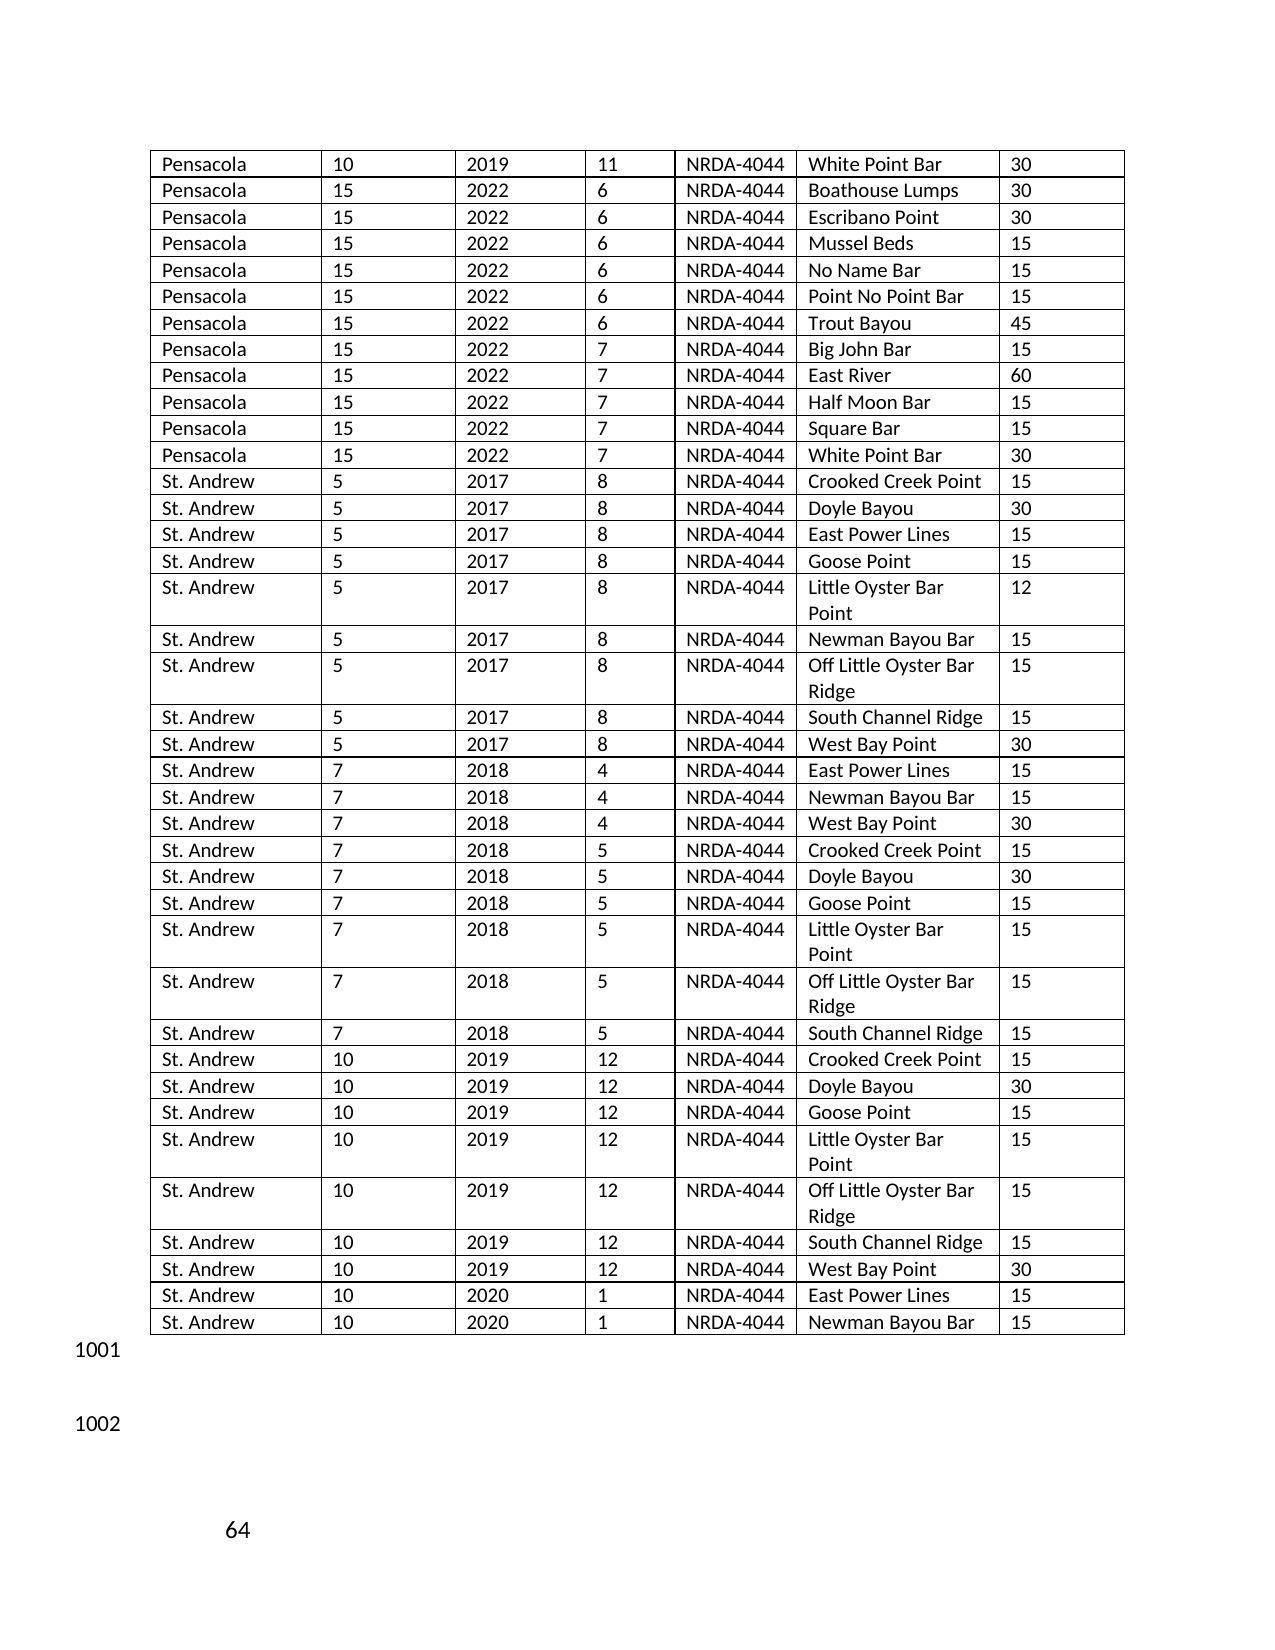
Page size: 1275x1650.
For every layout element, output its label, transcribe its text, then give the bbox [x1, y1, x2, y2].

table_cell NRDA-4044 [676, 653, 796, 703]
table_cell 30 [1000, 1073, 1124, 1098]
table_cell 2018 [456, 837, 585, 862]
table_cell 2017 [456, 626, 585, 652]
table_cell 6 [586, 230, 674, 256]
table_cell 15 [1000, 257, 1124, 282]
table_cell White Point Bar [797, 151, 999, 176]
table_cell Pensacola [151, 416, 321, 441]
table_cell 8 [586, 705, 674, 730]
table_cell 2017 [456, 653, 585, 703]
table_cell 10 [322, 1283, 455, 1308]
table_cell 15 [322, 310, 455, 335]
table_cell 2022 [456, 178, 585, 203]
table_cell NRDA-4044 [676, 363, 796, 388]
table_cell 30 [1000, 151, 1124, 176]
table_cell 2022 [456, 336, 585, 362]
table_cell NRDA-4044 [676, 283, 796, 309]
table_cell 6 [586, 178, 674, 203]
table_cell NRDA-4044 [676, 495, 796, 520]
table_cell Pensacola [151, 230, 321, 256]
table_cell NRDA-4044 [676, 784, 796, 809]
table_cell 5 [586, 1020, 674, 1045]
table_cell 15 [322, 389, 455, 414]
table_cell 2019 [456, 1126, 585, 1177]
table_cell Off Little Oyster Bar Ridge [797, 968, 999, 1019]
table_cell 15 [1000, 837, 1124, 862]
table_cell NRDA-4044 [676, 389, 796, 414]
table_cell Doyle Bayou [797, 495, 999, 520]
table_cell 2019 [456, 1230, 585, 1255]
table_cell Pensacola [151, 257, 321, 282]
table_cell 8 [586, 469, 674, 494]
table_cell Pensacola [151, 442, 321, 467]
table_cell 12 [586, 1230, 674, 1255]
table_cell 7 [322, 837, 455, 862]
table_cell 1 [586, 1283, 674, 1308]
table_cell 7 [322, 1020, 455, 1045]
table_cell NRDA-4044 [676, 705, 796, 730]
table_cell 5 [322, 574, 455, 625]
table_cell 5 [322, 469, 455, 494]
table_cell 2018 [456, 968, 585, 1019]
table_cell 15 [1000, 758, 1124, 783]
table_cell NRDA-4044 [676, 968, 796, 1019]
table_cell Goose Point [797, 890, 999, 915]
table_cell 7 [586, 363, 674, 388]
table_cell 15 [1000, 389, 1124, 414]
table_cell 15 [322, 442, 455, 467]
table_cell NRDA-4044 [676, 204, 796, 229]
table_cell 5 [322, 495, 455, 520]
table_cell 10 [322, 1126, 455, 1177]
table_cell 1 [586, 1309, 674, 1334]
table_cell 12 [1000, 574, 1124, 625]
table_cell 15 [1000, 1126, 1124, 1177]
table_cell 15 [1000, 890, 1124, 915]
table_cell Pensacola [151, 389, 321, 414]
table_cell 10 [322, 1046, 455, 1072]
table_cell Doyle Bayou [797, 863, 999, 889]
table_cell 10 [322, 1099, 455, 1125]
table_cell 6 [586, 283, 674, 309]
table_cell 15 [1000, 336, 1124, 362]
table_cell NRDA-4044 [676, 1230, 796, 1255]
table_cell 12 [586, 1178, 674, 1228]
table_cell 5 [322, 626, 455, 652]
table_cell 45 [1000, 310, 1124, 335]
table_cell 2022 [456, 310, 585, 335]
table_cell 15 [1000, 469, 1124, 494]
table_cell 15 [322, 257, 455, 282]
table_cell St. Andrew [151, 521, 321, 547]
table_cell 7 [322, 810, 455, 836]
table_cell No Name Bar [797, 257, 999, 282]
table_cell 8 [586, 495, 674, 520]
table_cell St. Andrew [151, 1309, 321, 1334]
table_cell NRDA-4044 [676, 1046, 796, 1072]
table_cell 2022 [456, 230, 585, 256]
table_cell West Bay Point [797, 810, 999, 836]
table_cell Little Oyster Bar Point [797, 1126, 999, 1177]
table_cell 7 [322, 784, 455, 809]
table_cell Off Little Oyster Bar Ridge [797, 653, 999, 703]
table_cell White Point Bar [797, 442, 999, 467]
table_cell St. Andrew [151, 626, 321, 652]
table_cell 12 [586, 1046, 674, 1072]
table_cell St. Andrew [151, 1099, 321, 1125]
table_cell St. Andrew [151, 890, 321, 915]
table_cell NRDA-4044 [676, 863, 796, 889]
table_cell Pensacola [151, 204, 321, 229]
table_cell Crooked Creek Point [797, 837, 999, 862]
table_cell St. Andrew [151, 653, 321, 703]
table_cell 15 [322, 416, 455, 441]
table_cell Pensacola [151, 283, 321, 309]
table_cell 12 [586, 1073, 674, 1098]
table_cell 15 [1000, 1309, 1124, 1334]
table_cell 2022 [456, 389, 585, 414]
table_cell 2017 [456, 521, 585, 547]
table_cell St. Andrew [151, 705, 321, 730]
table_cell 5 [586, 837, 674, 862]
table_cell NRDA-4044 [676, 1283, 796, 1308]
table_cell 5 [322, 521, 455, 547]
table_cell Little Oyster Bar Point [797, 574, 999, 625]
table_cell 2018 [456, 890, 585, 915]
table_cell 2020 [456, 1309, 585, 1334]
table_cell 15 [1000, 1283, 1124, 1308]
table_cell 7 [322, 863, 455, 889]
table_cell 15 [1000, 230, 1124, 256]
table_cell 30 [1000, 731, 1124, 756]
table_cell 7 [322, 916, 455, 967]
table_cell St. Andrew [151, 968, 321, 1019]
table_cell 2018 [456, 758, 585, 783]
table_cell Goose Point [797, 1099, 999, 1125]
table_cell St. Andrew [151, 1073, 321, 1098]
table_cell NRDA-4044 [676, 1256, 796, 1281]
table_cell 30 [1000, 204, 1124, 229]
table_cell Pensacola [151, 363, 321, 388]
table_cell NRDA-4044 [676, 442, 796, 467]
table_cell 15 [1000, 705, 1124, 730]
table_cell 6 [586, 204, 674, 229]
table_cell 2022 [456, 283, 585, 309]
table_cell NRDA-4044 [676, 758, 796, 783]
table_cell 2022 [456, 363, 585, 388]
table_cell 15 [322, 363, 455, 388]
table_cell St. Andrew [151, 810, 321, 836]
table_cell 15 [322, 283, 455, 309]
table_cell NRDA-4044 [676, 310, 796, 335]
table_cell NRDA-4044 [676, 1178, 796, 1228]
table_cell NRDA-4044 [676, 1126, 796, 1177]
table_cell 5 [586, 863, 674, 889]
table_cell 2017 [456, 705, 585, 730]
table_cell St. Andrew [151, 837, 321, 862]
table_cell 5 [586, 890, 674, 915]
table_cell 15 [322, 204, 455, 229]
table_cell St. Andrew [151, 1283, 321, 1308]
table_cell St. Andrew [151, 495, 321, 520]
table_cell 15 [1000, 1230, 1124, 1255]
table_cell Crooked Creek Point [797, 1046, 999, 1072]
table_cell 30 [1000, 1256, 1124, 1281]
table_cell 2019 [456, 151, 585, 176]
table_cell 7 [586, 442, 674, 467]
table_cell Newman Bayou Bar [797, 626, 999, 652]
table_cell 7 [586, 336, 674, 362]
table_cell Half Moon Bar [797, 389, 999, 414]
table_cell 5 [322, 548, 455, 573]
table_cell 8 [586, 626, 674, 652]
table_cell 10 [322, 1178, 455, 1228]
table_cell 2018 [456, 810, 585, 836]
table_cell Trout Bayou [797, 310, 999, 335]
table_cell 6 [586, 310, 674, 335]
table_cell 15 [1000, 1099, 1124, 1125]
table_cell Point No Point Bar [797, 283, 999, 309]
table_cell 30 [1000, 810, 1124, 836]
table_cell NRDA-4044 [676, 1020, 796, 1045]
table_cell 2022 [456, 416, 585, 441]
table_cell NRDA-4044 [676, 574, 796, 625]
table_cell St. Andrew [151, 574, 321, 625]
table_cell Pensacola [151, 336, 321, 362]
table_cell 30 [1000, 863, 1124, 889]
table_cell Escribano Point [797, 204, 999, 229]
table_cell NRDA-4044 [676, 1073, 796, 1098]
table_cell 2017 [456, 495, 585, 520]
table_cell 15 [322, 336, 455, 362]
table_cell 2018 [456, 863, 585, 889]
table_cell St. Andrew [151, 1046, 321, 1072]
table_cell 2017 [456, 548, 585, 573]
table_cell 15 [1000, 916, 1124, 967]
table_cell 15 [1000, 548, 1124, 573]
table_cell NRDA-4044 [676, 626, 796, 652]
table_cell 4 [586, 758, 674, 783]
table_cell St. Andrew [151, 548, 321, 573]
table_cell 5 [322, 653, 455, 703]
table_cell 15 [1000, 521, 1124, 547]
table_cell 8 [586, 731, 674, 756]
table_cell NRDA-4044 [676, 257, 796, 282]
table_cell 7 [586, 416, 674, 441]
table_cell 8 [586, 548, 674, 573]
table_cell NRDA-4044 [676, 731, 796, 756]
table_cell East Power Lines [797, 758, 999, 783]
table_cell St. Andrew [151, 1256, 321, 1281]
table_cell 2019 [456, 1046, 585, 1072]
table_cell 7 [586, 389, 674, 414]
table_cell NRDA-4044 [676, 230, 796, 256]
table_cell NRDA-4044 [676, 548, 796, 573]
table_cell NRDA-4044 [676, 178, 796, 203]
table_cell 30 [1000, 178, 1124, 203]
table_cell 15 [1000, 784, 1124, 809]
table_cell 2022 [456, 257, 585, 282]
table_cell 11 [586, 151, 674, 176]
table_cell St. Andrew [151, 731, 321, 756]
table_cell 5 [322, 705, 455, 730]
table_cell St. Andrew [151, 1020, 321, 1045]
table_cell Goose Point [797, 548, 999, 573]
table_cell 2019 [456, 1099, 585, 1125]
table_cell St. Andrew [151, 1126, 321, 1177]
table_cell 2018 [456, 916, 585, 967]
table_cell 10 [322, 1230, 455, 1255]
table_cell 7 [322, 968, 455, 1019]
table_cell West Bay Point [797, 731, 999, 756]
table_cell Newman Bayou Bar [797, 1309, 999, 1334]
table_cell 15 [1000, 1046, 1124, 1072]
table_cell 12 [586, 1126, 674, 1177]
table_cell 15 [1000, 1178, 1124, 1228]
table_cell 10 [322, 1256, 455, 1281]
table_cell 30 [1000, 495, 1124, 520]
table_cell St. Andrew [151, 469, 321, 494]
table_cell NRDA-4044 [676, 151, 796, 176]
table_cell NRDA-4044 [676, 469, 796, 494]
table_cell East Power Lines [797, 1283, 999, 1308]
table_cell 2019 [456, 1256, 585, 1281]
table_cell 60 [1000, 363, 1124, 388]
table_cell NRDA-4044 [676, 837, 796, 862]
table_cell 2018 [456, 1020, 585, 1045]
table_cell 2019 [456, 1178, 585, 1228]
table_cell St. Andrew [151, 863, 321, 889]
table_cell 8 [586, 574, 674, 625]
table_cell 10 [322, 1309, 455, 1334]
table_cell 15 [1000, 1020, 1124, 1045]
table_cell 6 [586, 257, 674, 282]
table_cell Little Oyster Bar Point [797, 916, 999, 967]
table_cell 7 [322, 758, 455, 783]
table_cell NRDA-4044 [676, 810, 796, 836]
table_cell 10 [322, 1073, 455, 1098]
table_cell 2017 [456, 731, 585, 756]
table_cell Pensacola [151, 310, 321, 335]
table_cell St. Andrew [151, 758, 321, 783]
table_cell NRDA-4044 [676, 416, 796, 441]
table_cell 15 [1000, 653, 1124, 703]
table_cell 8 [586, 653, 674, 703]
table_cell NRDA-4044 [676, 521, 796, 547]
table_cell 2019 [456, 1073, 585, 1098]
table_cell Big John Bar [797, 336, 999, 362]
table_cell 5 [586, 916, 674, 967]
table_cell 2017 [456, 574, 585, 625]
table_cell Newman Bayou Bar [797, 784, 999, 809]
table_cell NRDA-4044 [676, 916, 796, 967]
table_cell 15 [1000, 968, 1124, 1019]
table_cell 15 [322, 178, 455, 203]
table_cell 2022 [456, 204, 585, 229]
table_cell 30 [1000, 442, 1124, 467]
table_cell 10 [322, 151, 455, 176]
table_cell St. Andrew [151, 1178, 321, 1228]
table_cell 15 [1000, 626, 1124, 652]
table_cell 7 [322, 890, 455, 915]
table_cell 5 [586, 968, 674, 1019]
table_cell 4 [586, 784, 674, 809]
table_cell Pensacola [151, 178, 321, 203]
table_cell St. Andrew [151, 1230, 321, 1255]
table_cell St. Andrew [151, 916, 321, 967]
table_cell Off Little Oyster Bar Ridge [797, 1178, 999, 1228]
table_cell East River [797, 363, 999, 388]
table_cell Pensacola [151, 151, 321, 176]
table_cell South Channel Ridge [797, 1020, 999, 1045]
table_cell NRDA-4044 [676, 336, 796, 362]
table_cell 12 [586, 1099, 674, 1125]
table_cell Mussel Beds [797, 230, 999, 256]
table_cell 2018 [456, 784, 585, 809]
table_cell Crooked Creek Point [797, 469, 999, 494]
table_cell South Channel Ridge [797, 1230, 999, 1255]
table_cell 15 [1000, 416, 1124, 441]
table_cell East Power Lines [797, 521, 999, 547]
table_cell NRDA-4044 [676, 1099, 796, 1125]
table_cell NRDA-4044 [676, 1309, 796, 1334]
table_cell 2020 [456, 1283, 585, 1308]
table_cell 5 [322, 731, 455, 756]
table_cell South Channel Ridge [797, 705, 999, 730]
table_cell 15 [1000, 283, 1124, 309]
table_cell 4 [586, 810, 674, 836]
table_cell 2022 [456, 442, 585, 467]
table_cell Boathouse Lumps [797, 178, 999, 203]
table_cell NRDA-4044 [676, 890, 796, 915]
table_cell 15 [322, 230, 455, 256]
table_cell 12 [586, 1256, 674, 1281]
table_cell 8 [586, 521, 674, 547]
table_cell West Bay Point [797, 1256, 999, 1281]
table_cell Doyle Bayou [797, 1073, 999, 1098]
table_cell 2017 [456, 469, 585, 494]
table_cell Square Bar [797, 416, 999, 441]
table_cell St. Andrew [151, 784, 321, 809]
